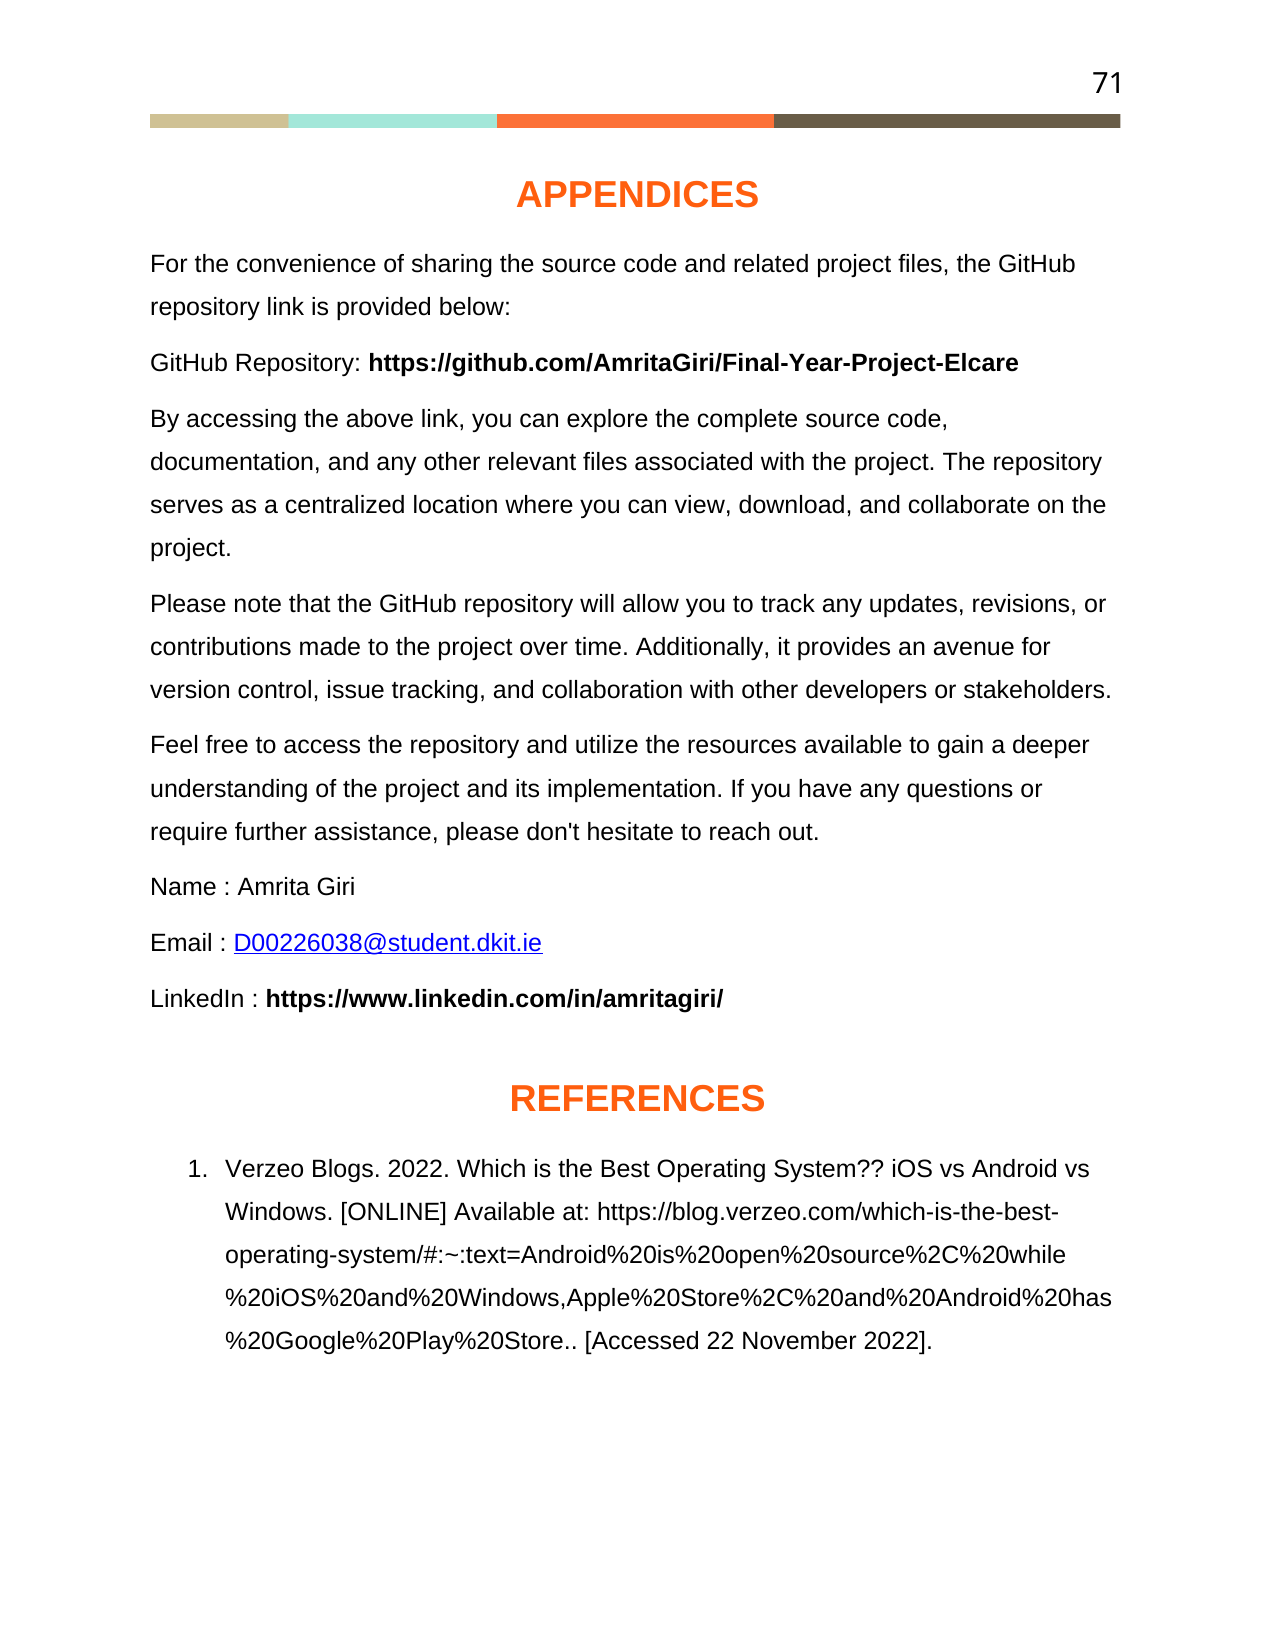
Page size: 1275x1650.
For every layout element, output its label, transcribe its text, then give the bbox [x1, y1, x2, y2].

list Verzeo Blogs. 2022. Which is the Best Operating System?? iOS vs Android vs Windows. [ONLINE] Available at: https://blog.verzeo.com/which-is-the-best-operating-system/#:~:text=Android%20is%20open%20source%2C%20while%20iOS%20and%20Windows,Apple%20Store%2C%20and%20Android%20has%20Google%20Play%20Store.. [Accessed 22 November 2022]. [187, 1154, 1125, 1355]
text Email : D00226038@student.dkit.ie [150, 928, 1125, 957]
text Please note that the GitHub repository will allow you to track any updates, revisions, or contributions made to the project over time. Additionally, it provides an avenue for version control, issue tracking, and collaboration with other developers or stakeholders. [150, 588, 1125, 703]
subtitle REFERENCES [150, 1077, 1125, 1120]
text Name : Amrita Giri [150, 872, 1125, 901]
text GitHub Repository: https://github.com/AmritaGiri/Final-Year-Project-Elcare [150, 348, 1125, 377]
text By accessing the above link, you can explore the complete source code, documentation, and any other relevant files associated with the project. The repository serves as a centralized location where you can view, download, and collaborate on the project. [150, 403, 1125, 562]
subtitle APPENDICES [150, 172, 1125, 215]
text For the convenience of sharing the source code and related project files, the GitHub repository link is provided below: [150, 249, 1125, 321]
picture [150, 114, 1121, 128]
text Feel free to access the repository and utilize the resources available to gain a deeper understanding of the project and its implementation. If you have any questions or require further assistance, please don't hesitate to reach out. [150, 730, 1125, 845]
text LinkedIn : https://www.linkedin.com/in/amritagiri/ [150, 983, 1125, 1012]
